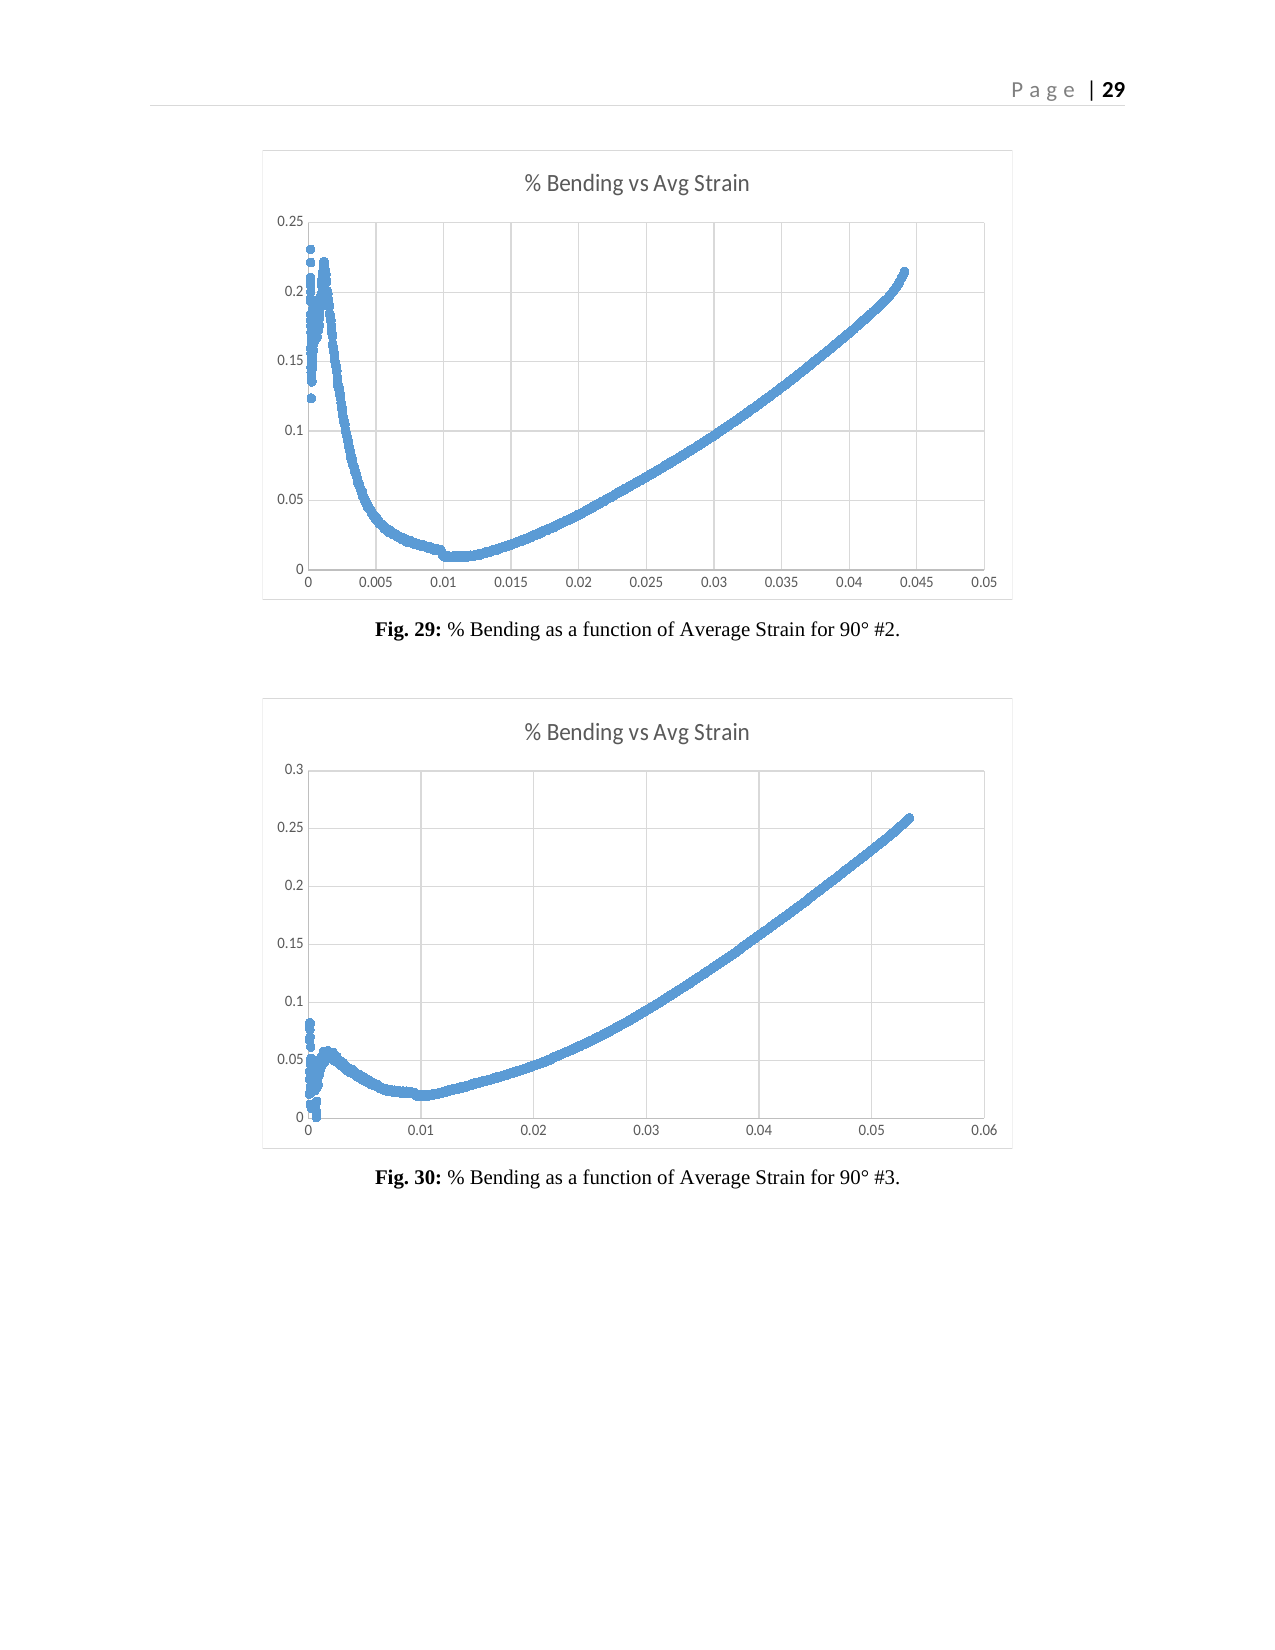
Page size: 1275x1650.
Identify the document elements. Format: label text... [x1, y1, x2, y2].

text Fig. 29: % Bending as a function of Average Strain for 90° #2. [150, 617, 1125, 641]
text Fig. 30: % Bending as a function of Average Strain for 90° #3. [150, 1165, 1125, 1189]
